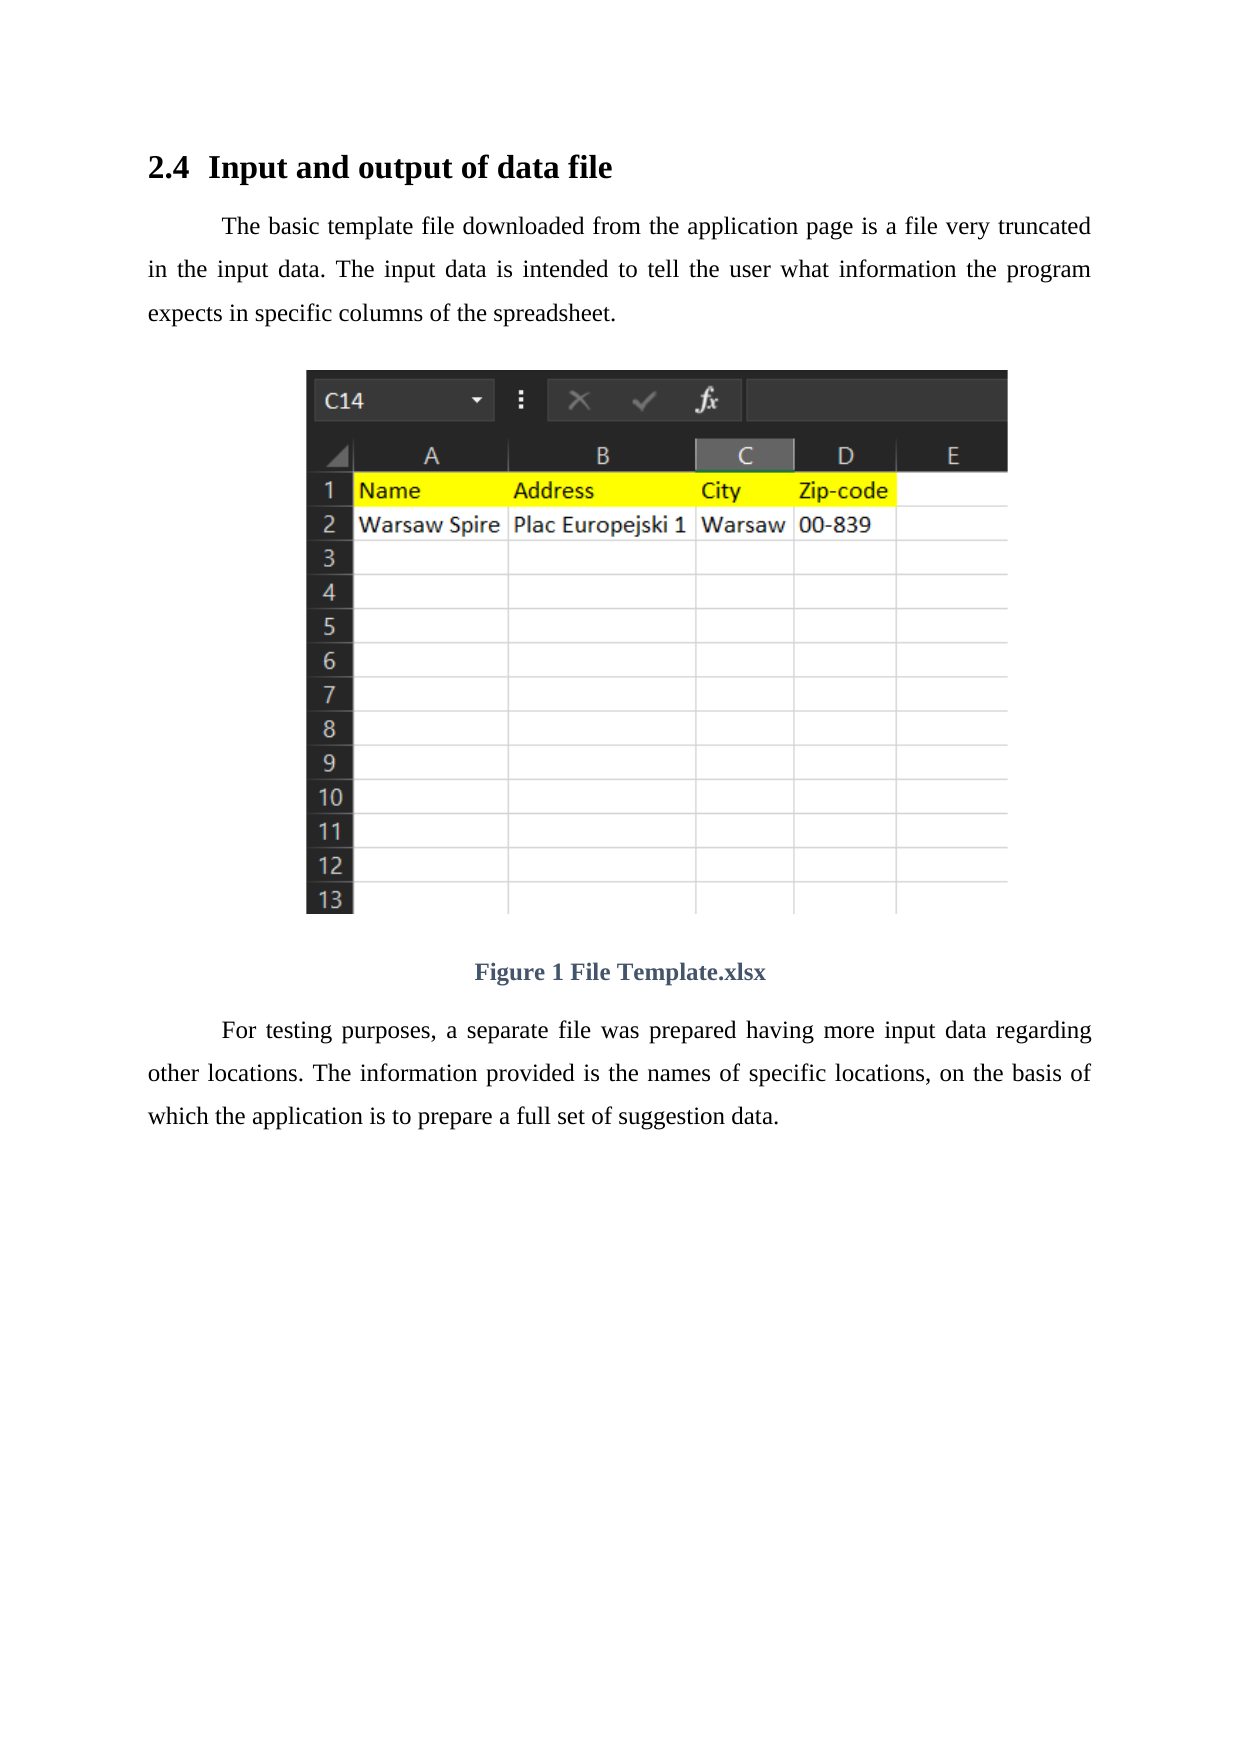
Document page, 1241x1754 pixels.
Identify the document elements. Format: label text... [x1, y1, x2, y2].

text The basic template file downloaded from the application page is a file very truncated in the input data. The input data is intended to tell the user what information the program expects in specific columns of the spreadsheet. [148, 211, 1093, 326]
picture [306, 370, 1008, 914]
subtitle Input and output of data file [148, 148, 1093, 186]
text For testing purposes, a separate file was prepared having more input data regarding other locations. The information provided is the names of specific locations, on the basis of which the application is to prepare a full set of suggestion data. [148, 1015, 1093, 1130]
